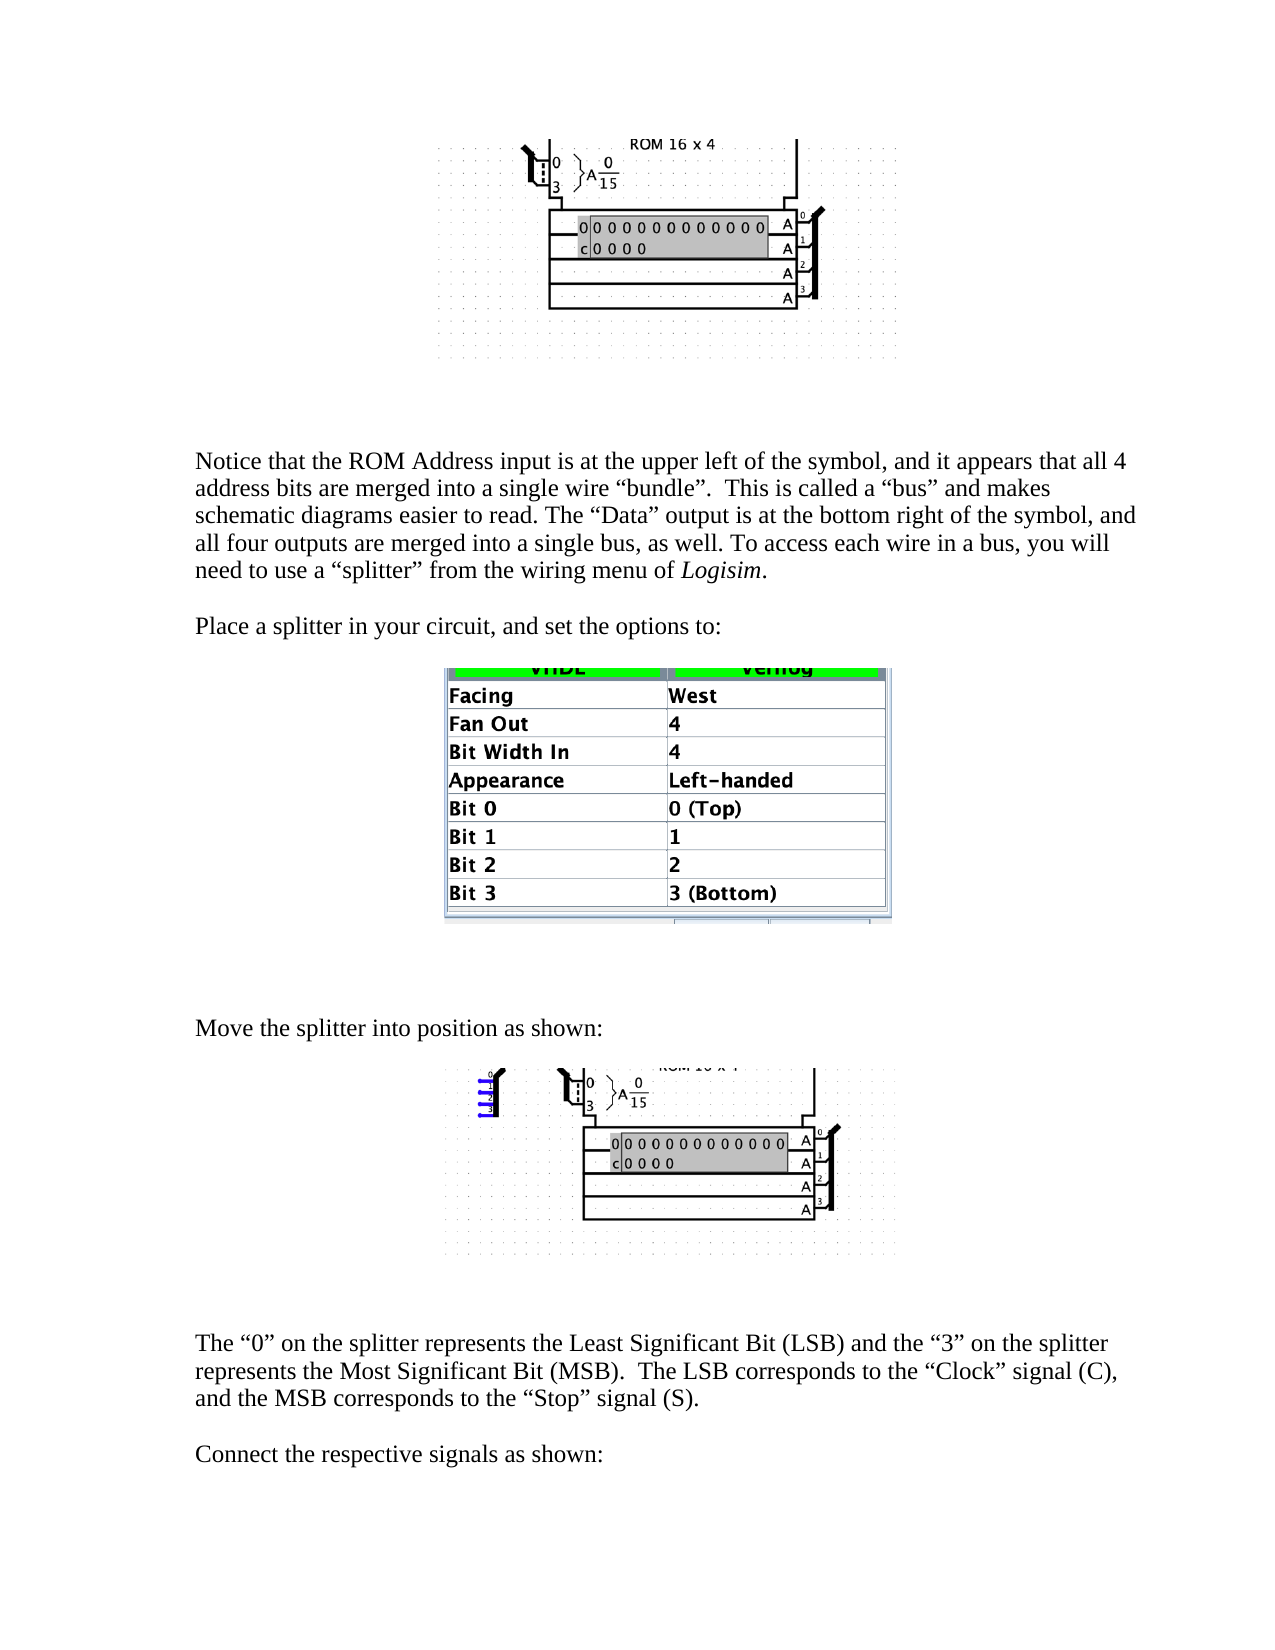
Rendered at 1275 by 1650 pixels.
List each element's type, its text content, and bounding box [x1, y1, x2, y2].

text Connect the respective signals as shown: [195, 1441, 1141, 1468]
text Notice that the ROM Address input is at the upper left of the symbol, and it appears that all 4 address bits are merged into a single wire “bundle”. This is called a “bus” and makes schematic diagrams easier to read. The “Data” output is at the bottom right of the symbol, and all four outputs are merged into a single bus, as well. To access each wire in a bus, you will need to use a “splitter” from the wiring menu of Logisim. [195, 447, 1141, 584]
text The “0” on the splitter represents the Least Significant Bit (LSB) and the “3” on the splitter represents the Most Significant Bit (MSB). The LSB corresponds to the “Clock” signal (C), and the MSB corresponds to the “Stop” signal (S). [195, 1330, 1141, 1412]
picture [444, 668, 892, 924]
text Move the splitter into position as shown: [195, 1014, 1141, 1042]
picture [441, 1068, 896, 1256]
text Place a splitter in your circuit, and set the options to: [195, 613, 1141, 640]
picture [437, 139, 899, 364]
